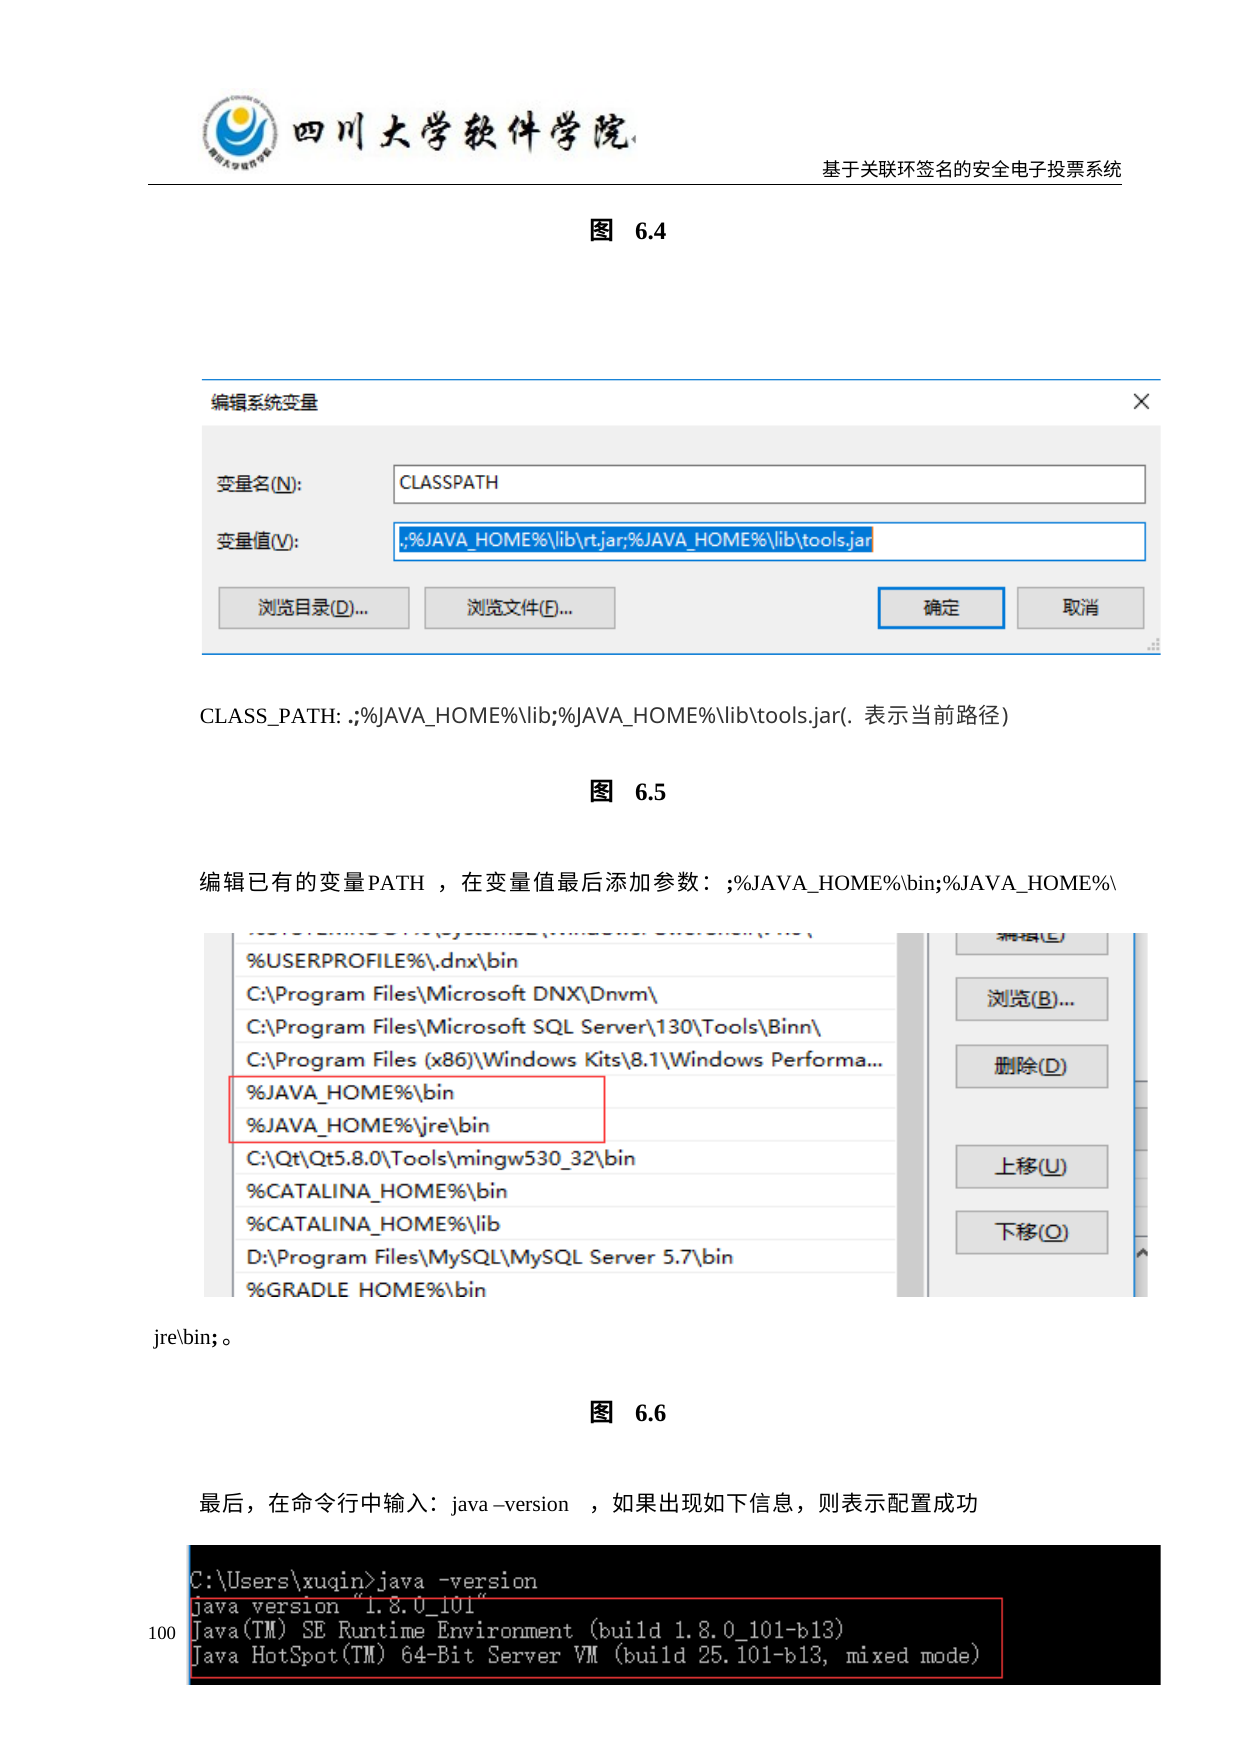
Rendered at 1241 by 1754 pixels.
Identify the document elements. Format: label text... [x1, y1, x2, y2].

text 图6.5 [154, 759, 1116, 820]
text 图6.6 [154, 1381, 1116, 1441]
text 图6.4 [154, 198, 1116, 259]
text 最后，在命令行中输入：java –version，如果出现如下信息，则表示配置成功 [154, 1472, 1116, 1532]
picture [186, 1545, 1161, 1685]
picture [204, 933, 1148, 1297]
picture [201, 379, 1161, 655]
picture [197, 88, 639, 177]
